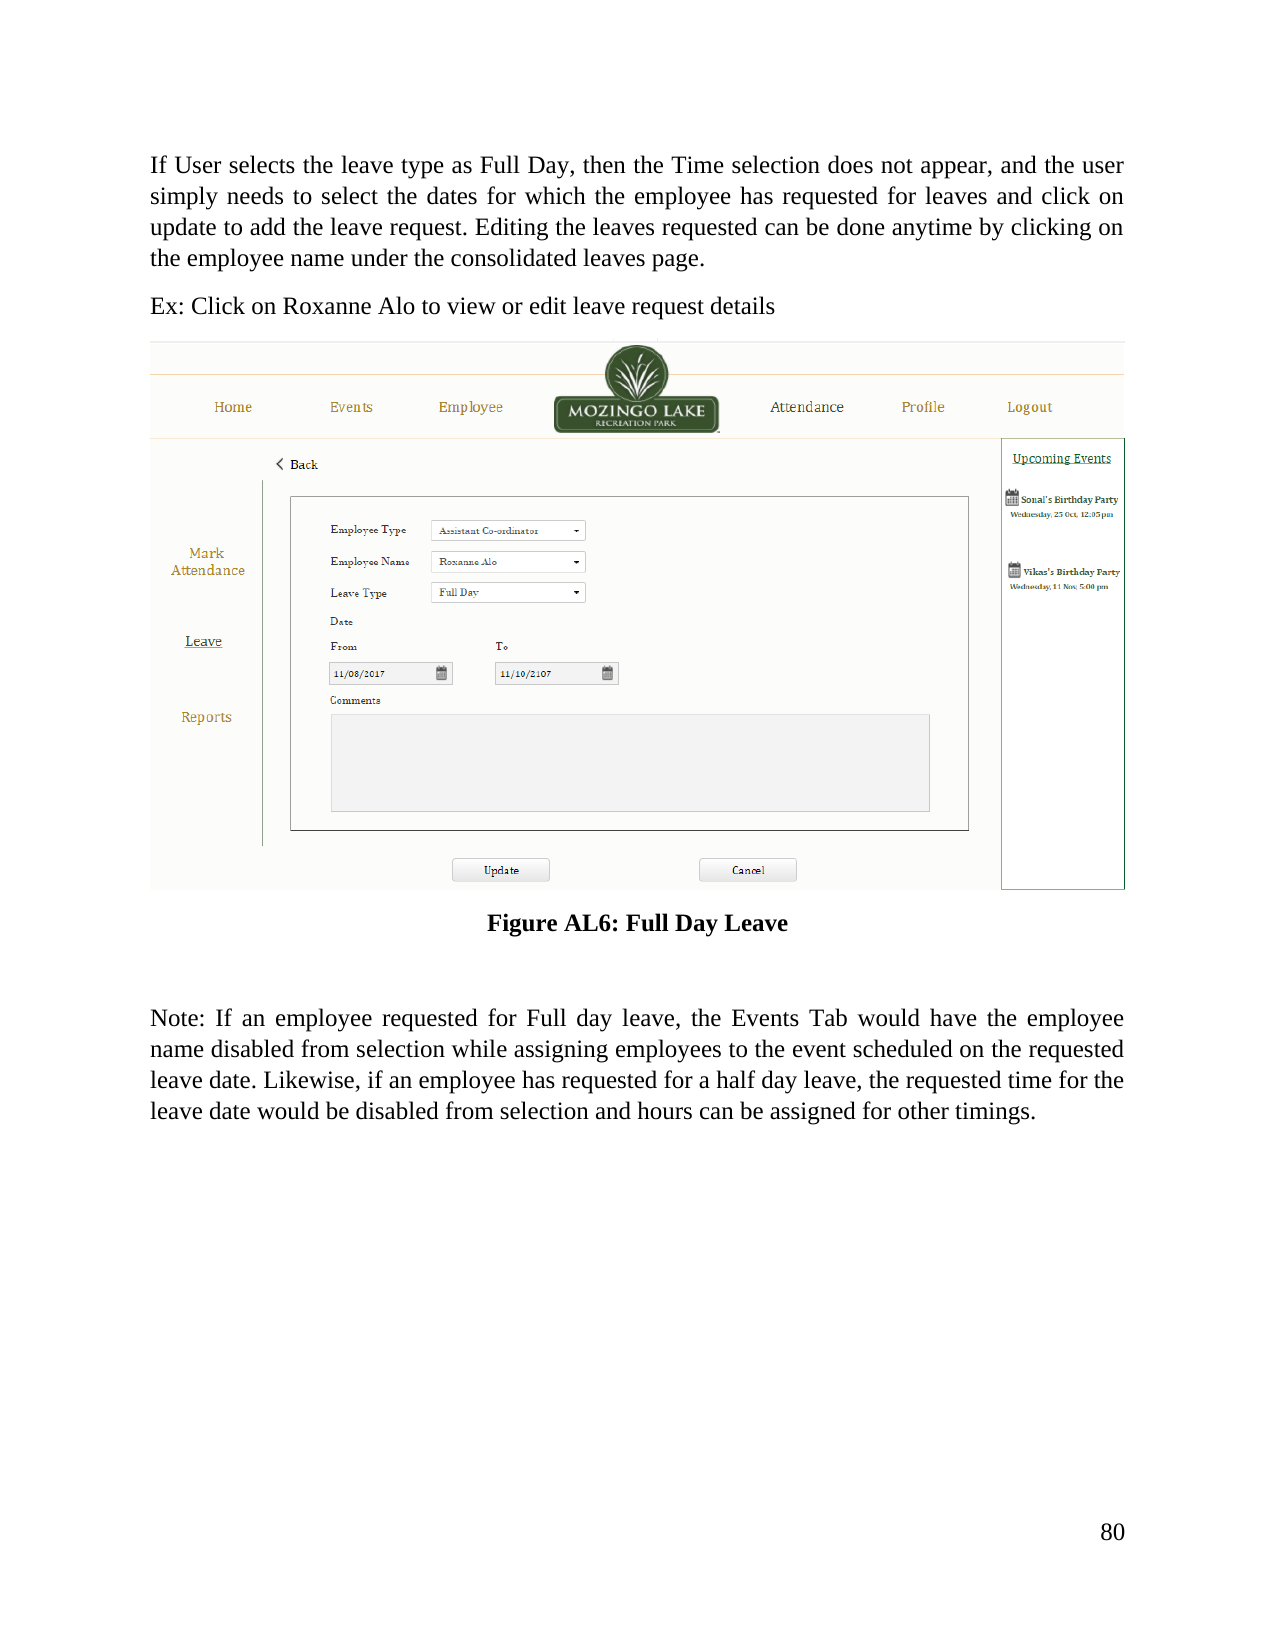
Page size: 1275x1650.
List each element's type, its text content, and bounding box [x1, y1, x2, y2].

text If User selects the leave type as Full Day, then the Time selection does not appear, and the user simply needs to select the dates for which the employee has requested for leaves and click on update to add the leave request. Editing the leaves requested can be done anytime by clicking on the employee name under the consolidated leaves page. [150, 150, 1125, 272]
text Figure AL6: Full Day Leave [150, 908, 1125, 937]
text Ex: Click on Roxanne Alo to view or edit leave request details [150, 291, 1125, 319]
text Note: If an employee requested for Full day leave, the Events Tab would have the employee name disabled from selection while assigning employees to the event scheduled on the requested leave date. Likewise, if an employee has requested for a half day leave, the requested time for the leave date would be disabled from selection and hours can be assigned for other timings. [150, 1003, 1125, 1125]
picture [150, 338, 1125, 890]
